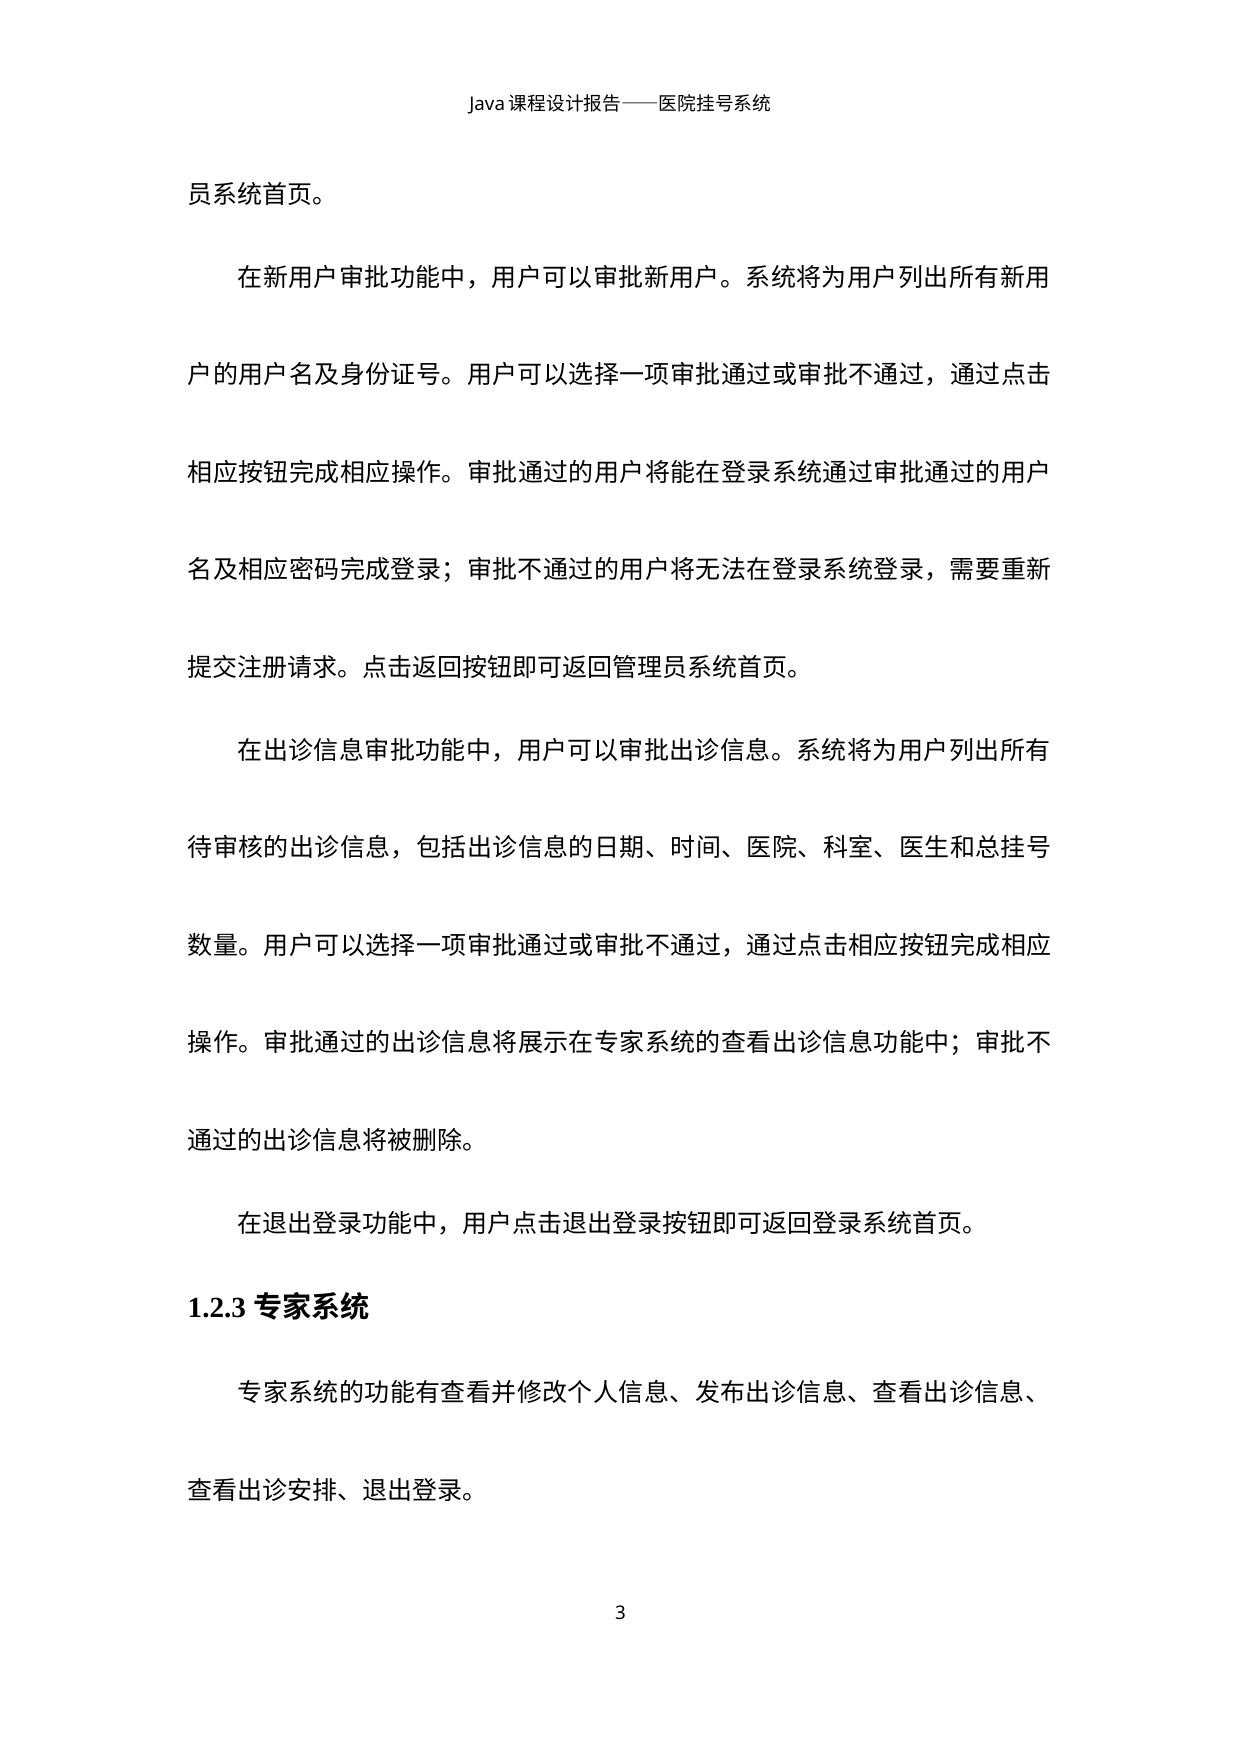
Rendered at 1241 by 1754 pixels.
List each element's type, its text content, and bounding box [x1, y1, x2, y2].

text 在新用户审批功能中，用户可以审批新用户。系统将为用户列出所有新用户的用户名及身份证号。用户可以选择一项审批通过或审批不通过，通过点击相应按钮完成相应操作。审批通过的用户将能在登录系统通过审批通过的用户名及相应密码完成登录；审批不通过的用户将无法在登录系统登录，需要重新提交注册请求。点击返回按钮即可返回管理员系统首页。 [187, 243, 1053, 698]
text 在出诊信息审批功能中，用户可以审批出诊信息。系统将为用户列出所有待审核的出诊信息，包括出诊信息的日期、时间、医院、科室、医生和总挂号数量。用户可以选择一项审批通过或审批不通过，通过点击相应按钮完成相应操作。审批通过的出诊信息将展示在专家系统的查看出诊信息功能中；审批不通过的出诊信息将被删除。 [187, 716, 1053, 1171]
text 1.2.3 专家系统 [187, 1272, 1053, 1337]
text 在退出登录功能中，用户点击退出登录按钮即可返回登录系统首页。 [187, 1189, 1053, 1254]
text 专家系统的功能有查看并修改个人信息、发布出诊信息、查看出诊信息、查看出诊安排、退出登录。 [187, 1358, 1053, 1521]
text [187, 160, 1053, 225]
